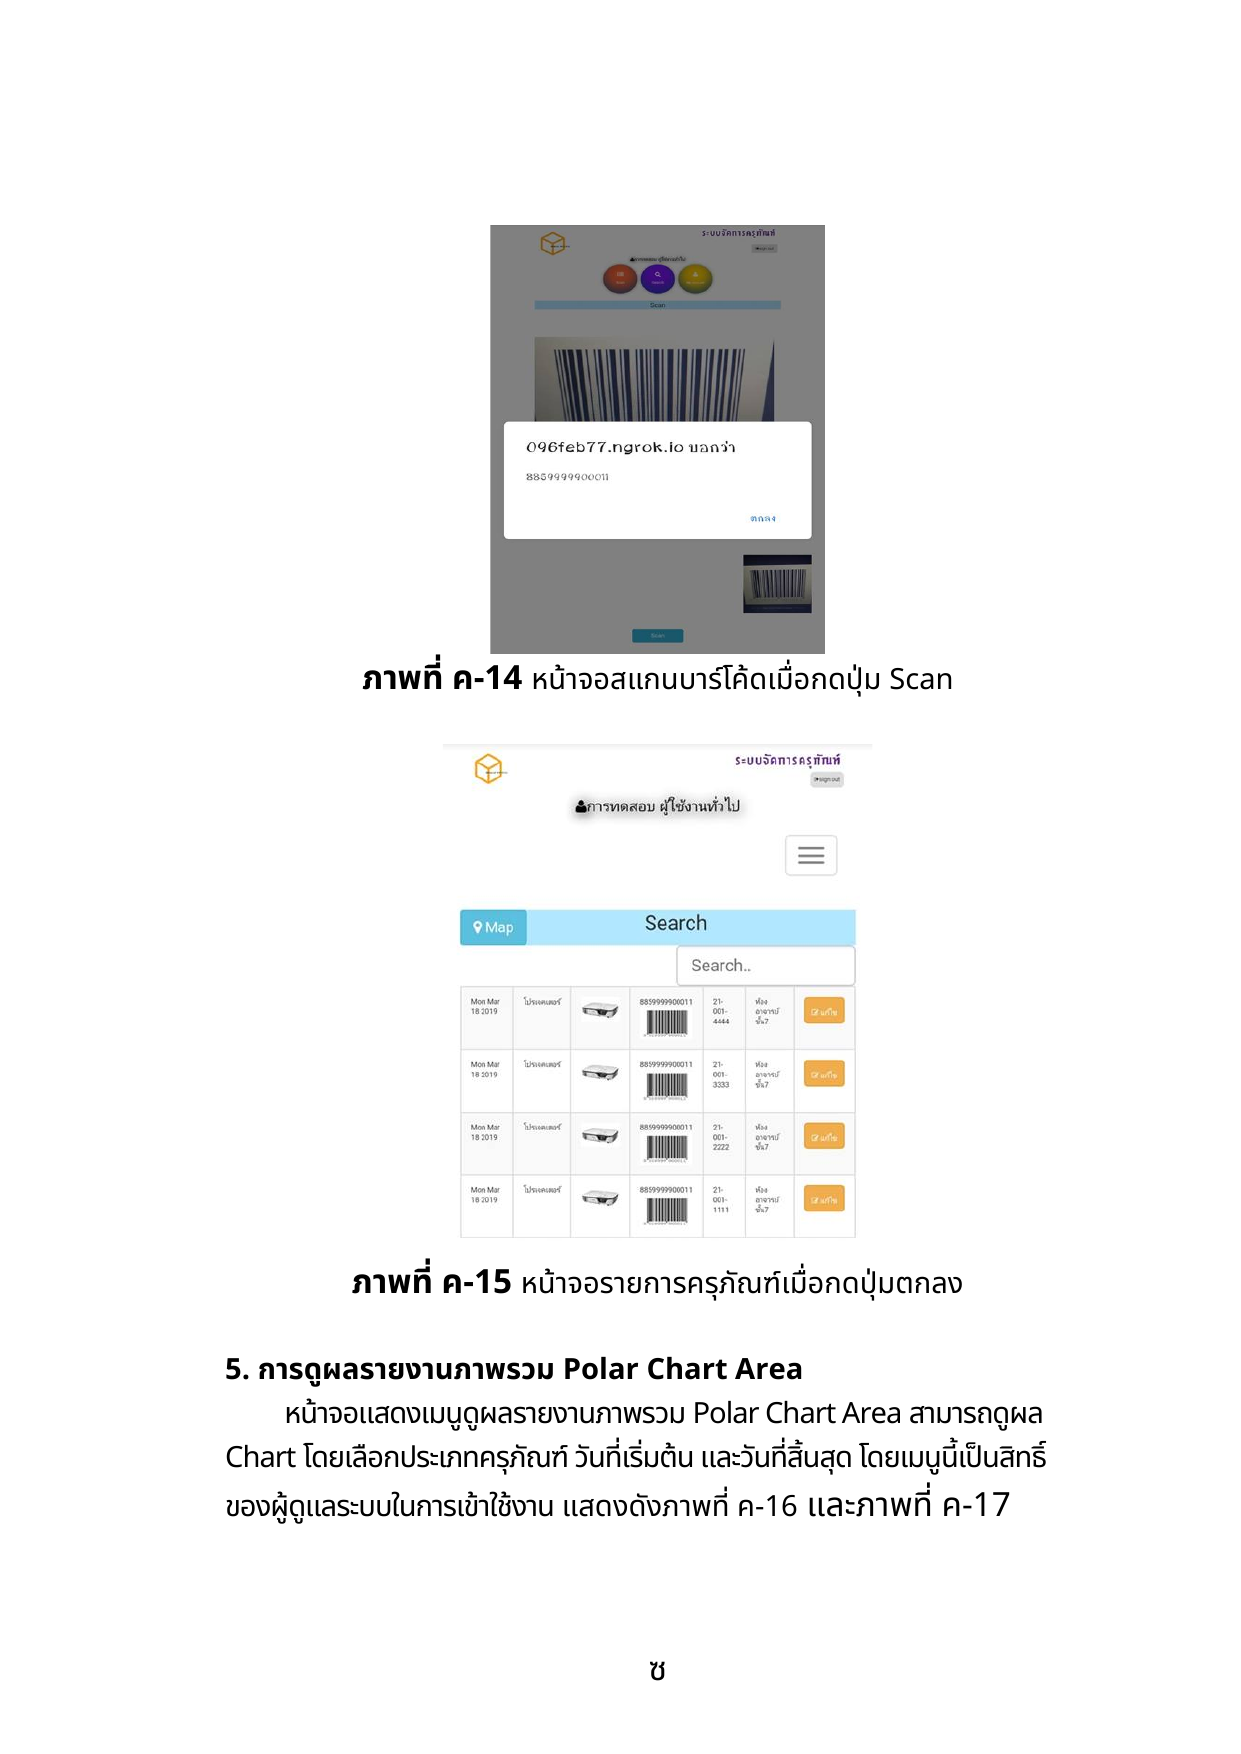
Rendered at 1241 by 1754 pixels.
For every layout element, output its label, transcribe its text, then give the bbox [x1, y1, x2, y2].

text หน้าจอแสดงเมนูดูผลรายงานภาพรวม Polar Chart Area สามารถดูผล Chart โดยเลือกประเภทครุภัณฑ์ วันที่เริ่มต้น และวันที่สิ้นสุด โดยเมนูนี้เป็นสิทธิ์ของผู้ดูแลระบบในการเข้าใช้งาน แสดงดังภาพที่ ค-16 และภาพที่ ค-17 [225, 1392, 1090, 1532]
text 5. การดูผลรายงานภาพรวม Polar Chart Area [225, 1348, 1090, 1392]
picture [490, 225, 825, 654]
text ภาพที่ ค-15 หน้าจอรายการครุภัณฑ์เมื่อกดปุ่มตกลง [225, 1258, 1090, 1308]
text ภาพที่ ค-14 หน้าจอสแกนบาร์โค้ดเมื่อกดปุ่ม Scan [225, 654, 1090, 704]
picture [442, 744, 873, 1258]
